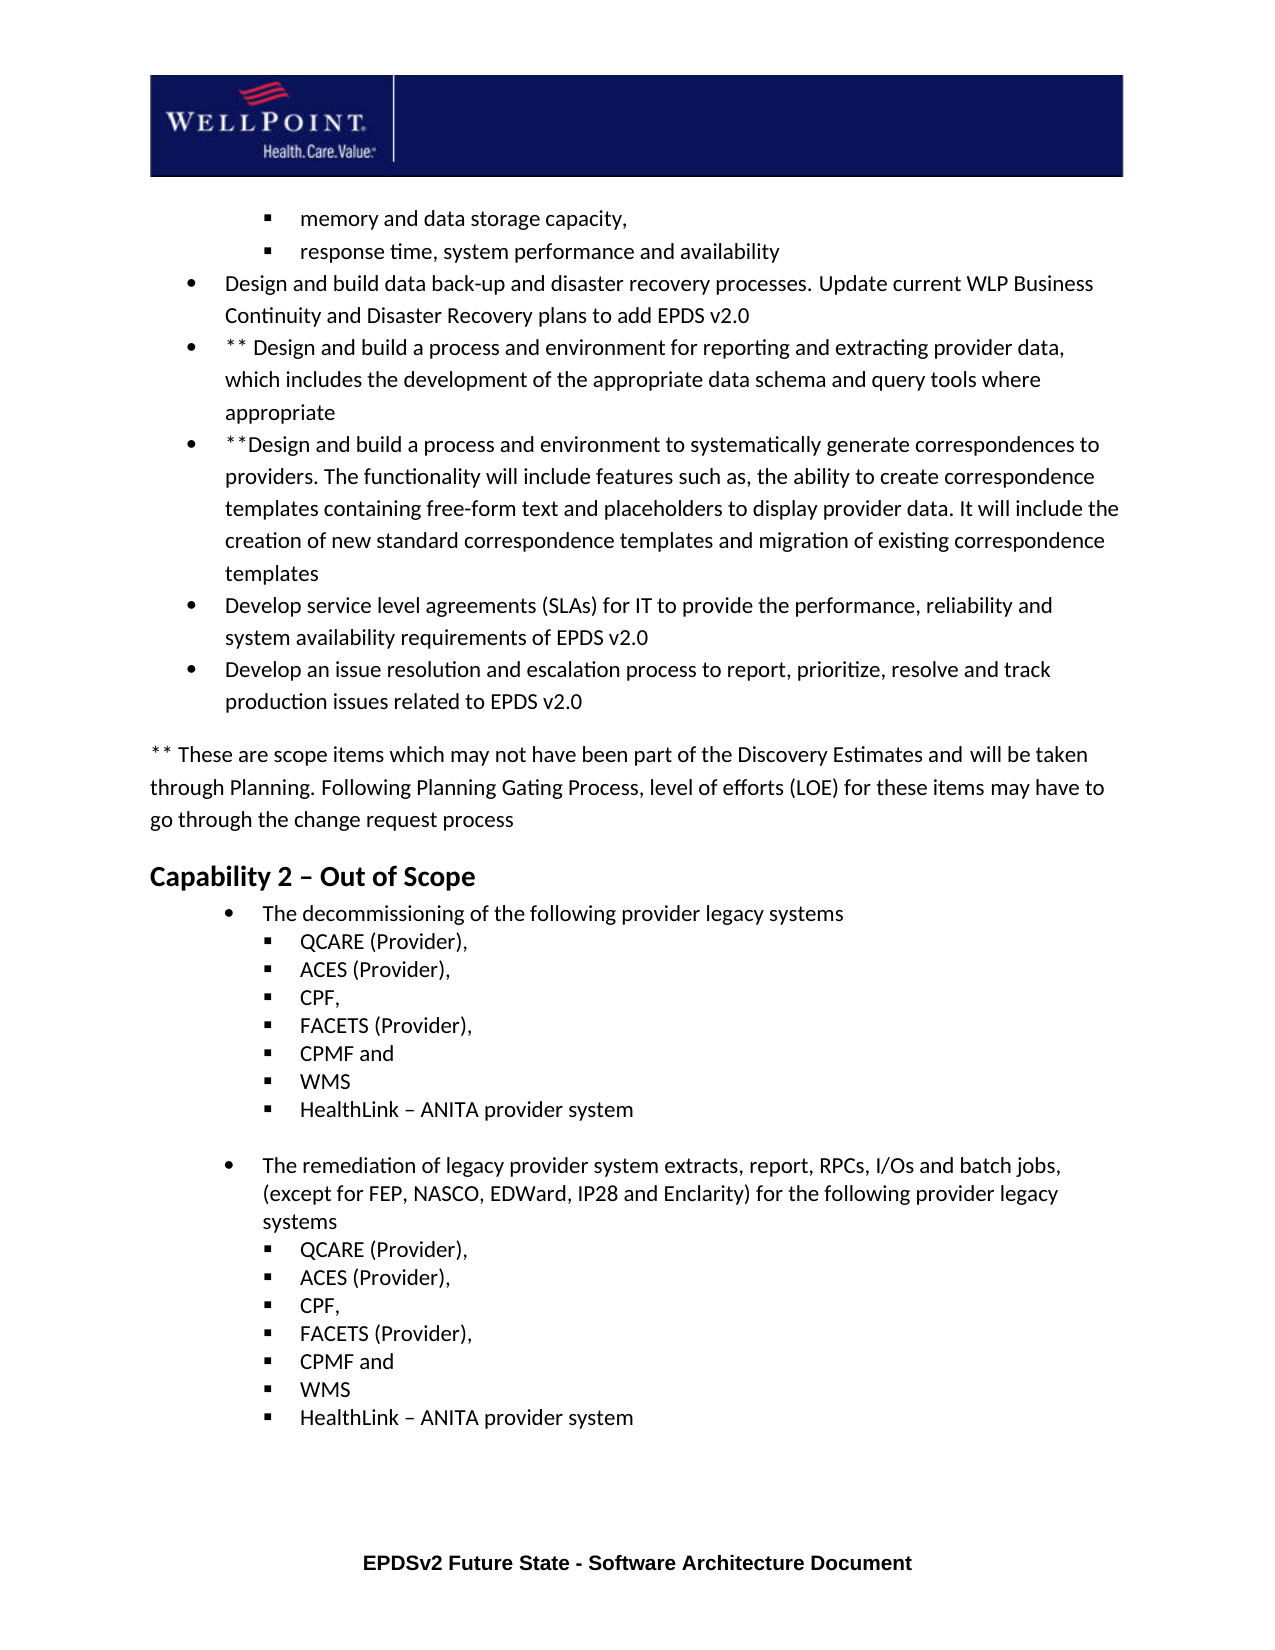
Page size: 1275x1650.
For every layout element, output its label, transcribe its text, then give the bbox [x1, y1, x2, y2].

list response time, system performance and availability [262, 237, 1125, 265]
list CPF, [262, 1291, 1125, 1319]
list CPMF and [262, 1039, 1125, 1067]
list QCARE (Provider), [262, 1235, 1125, 1263]
list Design and build data back-up and disaster recovery processes. Update current WLP Business Continuity and Disaster Recovery plans to add EPDS v2.0 [187, 269, 1125, 329]
list memory and data storage capacity, [262, 204, 1125, 233]
list WMS [262, 1375, 1125, 1403]
list FACETS (Provider), [262, 1011, 1125, 1039]
text ** These are scope items which may not have been part of the Discovery Estimates and will be taken through Planning. Following Planning Gating Process, level of efforts (LOE) for these items may have to go through the change request process [150, 740, 1125, 833]
list The decommissioning of the following provider legacy systems [225, 899, 1125, 927]
list ACES (Provider), [262, 955, 1125, 983]
list HealthLink – ANITA provider system [262, 1095, 1125, 1151]
list FACETS (Provider), [262, 1319, 1125, 1347]
list Develop an issue resolution and escalation process to report, prioritize, resolve and track production issues related to EPDS v2.0 [187, 655, 1125, 715]
list ** Design and build a process and environment for reporting and extracting provider data, which includes the development of the appropriate data schema and query tools where appropriate [187, 333, 1125, 426]
list WMS [262, 1067, 1125, 1095]
list ACES (Provider), [262, 1263, 1125, 1291]
list **Design and build a process and environment to systematically generate correspondences to providers. The functionality will include features such as, the ability to create correspondence templates containing free-form text and placeholders to display provider data. It will include the creation of new standard correspondence templates and migration of existing correspondence templates [187, 430, 1125, 587]
list The remediation of legacy provider system extracts, report, RPCs, I/Os and batch jobs, (except for FEP, NASCO, EDWard, IP28 and Enclarity) for the following provider legacy systems [225, 1151, 1125, 1235]
subtitle Capability 2 – Out of Scope [150, 858, 1125, 893]
list Develop service level agreements (SLAs) for IT to provide the performance, reliability and system availability requirements of EPDS v2.0 [187, 591, 1125, 651]
list CPF, [262, 983, 1125, 1011]
list HealthLink – ANITA provider system [262, 1403, 1125, 1459]
list QCARE (Provider), [262, 927, 1125, 955]
picture [150, 75, 1124, 177]
list CPMF and [262, 1347, 1125, 1375]
